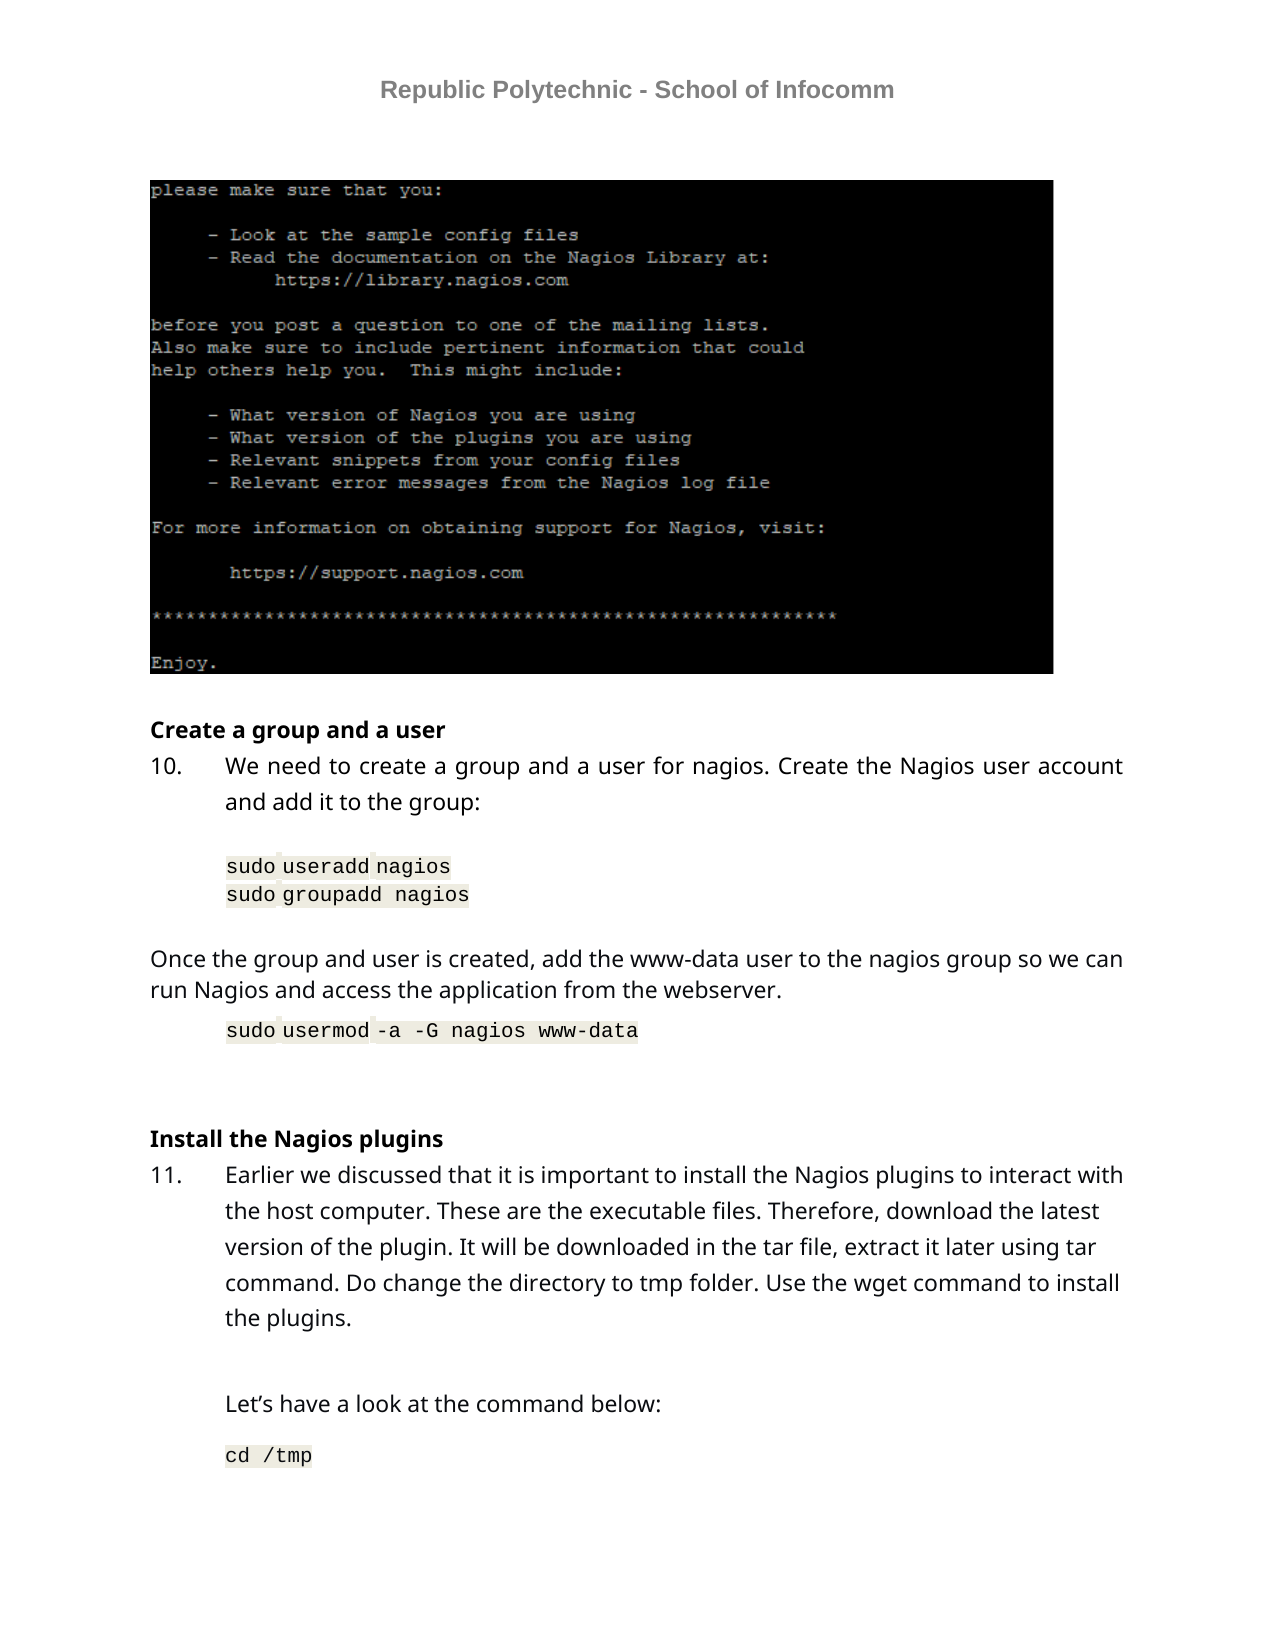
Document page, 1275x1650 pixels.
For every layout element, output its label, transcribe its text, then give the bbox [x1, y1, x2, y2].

text Let’s have a look at the command below: [225, 1388, 1125, 1419]
text cd /tmp [225, 1444, 1125, 1468]
table_header sudo useradd nagios sudo groupadd nagios [151, 856, 1245, 912]
table_header sudo usermod -a -G nagios www-data [151, 1018, 1245, 1051]
text 10. We need to create a group and a user for nagios. Create the Nagios user account and add it to the group: [150, 750, 1125, 817]
text Once the group and user is created, add the www-data user to the nagios group so we can run Nagios and access the application from the webserver. [150, 943, 1125, 1005]
text 11. Earlier we discussed that it is important to install the Nagios plugins to interact with the host computer. These are the executable files. Therefore, download the latest version of the plugin. It will be downloaded in the tar file, extract it later using tar command. Do change the directory to tmp folder. Use the wget command to install the plugins. [150, 1159, 1125, 1334]
text Create a group and a user [150, 714, 1125, 745]
text Install the Nagios plugins [150, 1123, 1125, 1154]
picture [150, 180, 1055, 674]
